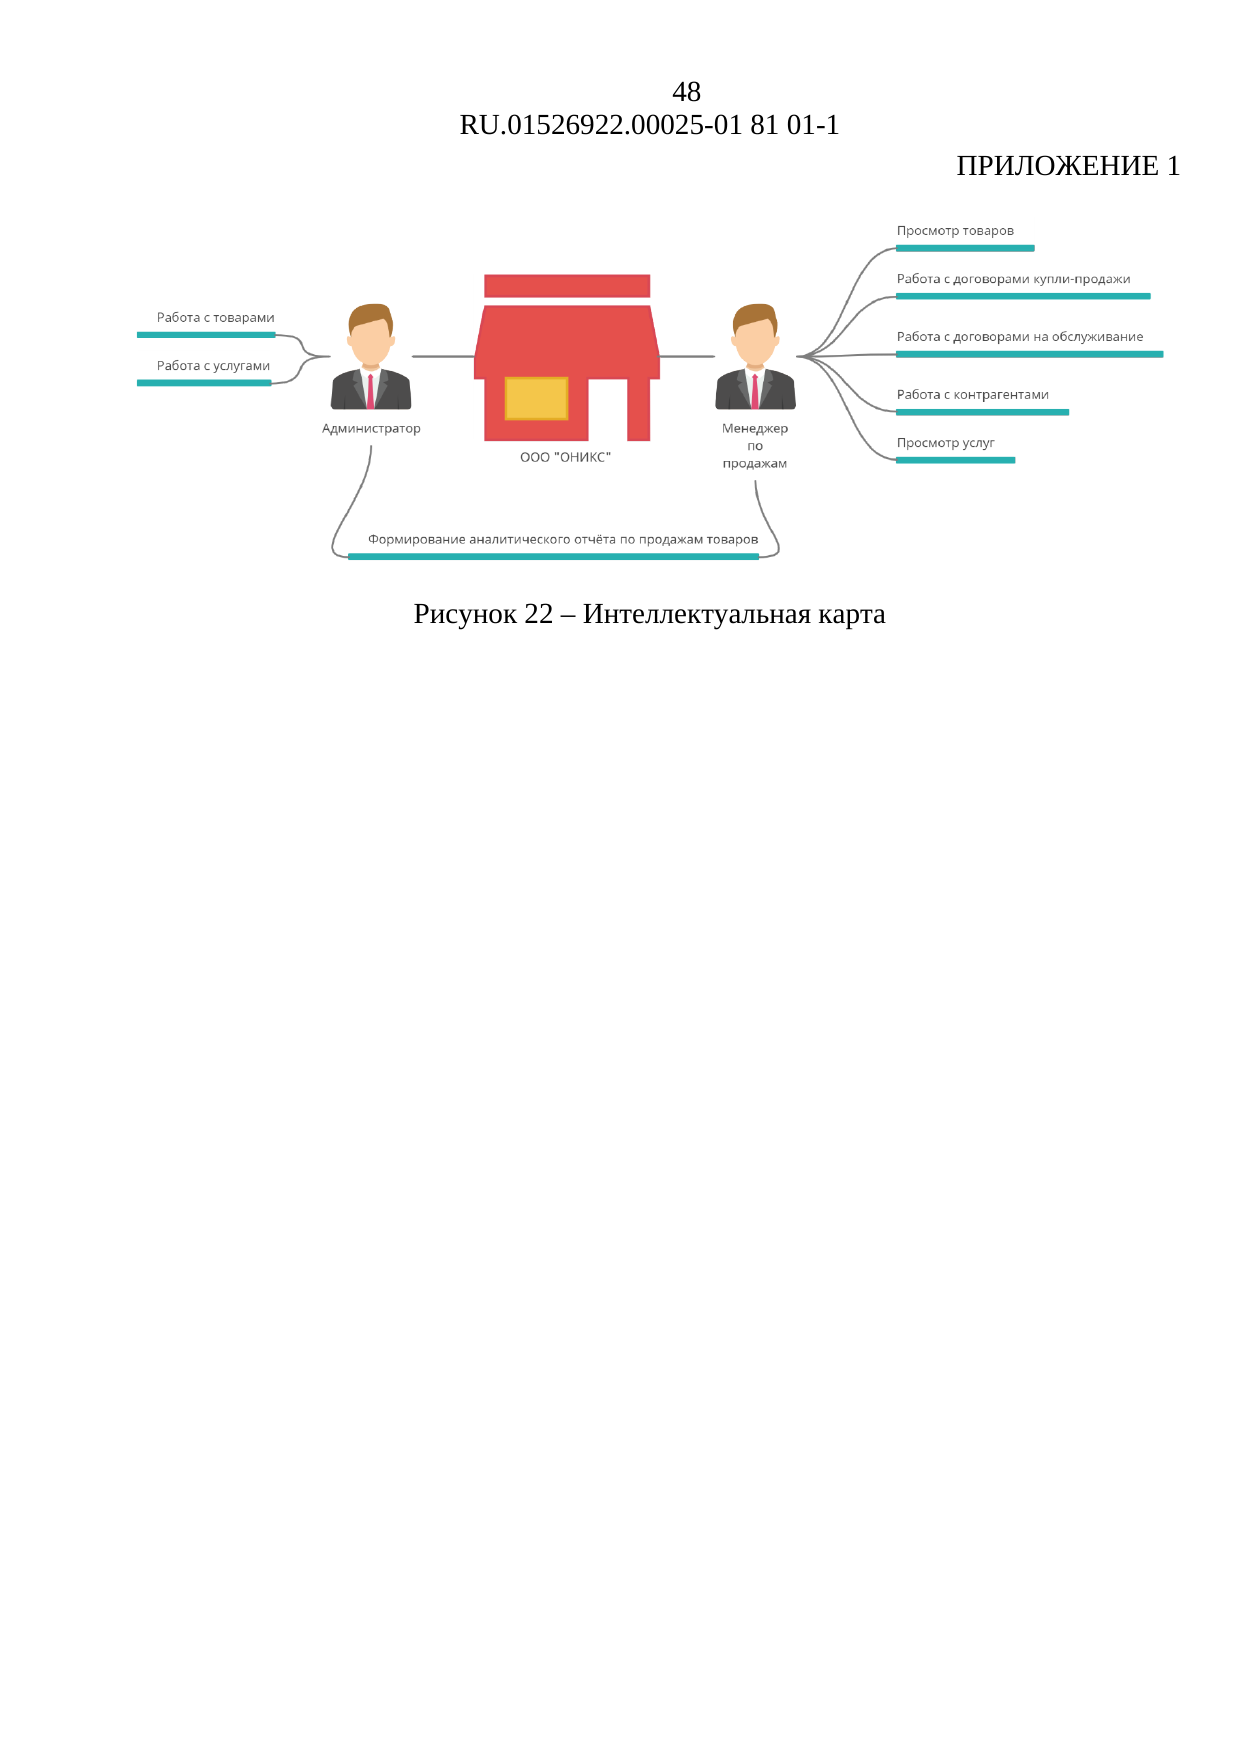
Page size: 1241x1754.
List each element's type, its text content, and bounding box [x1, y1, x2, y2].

picture [118, 198, 1182, 578]
text Рисунок 22 – Интеллектуальная карта [118, 597, 1181, 630]
text ПРИЛОЖЕНИЕ 1 [118, 148, 1181, 181]
